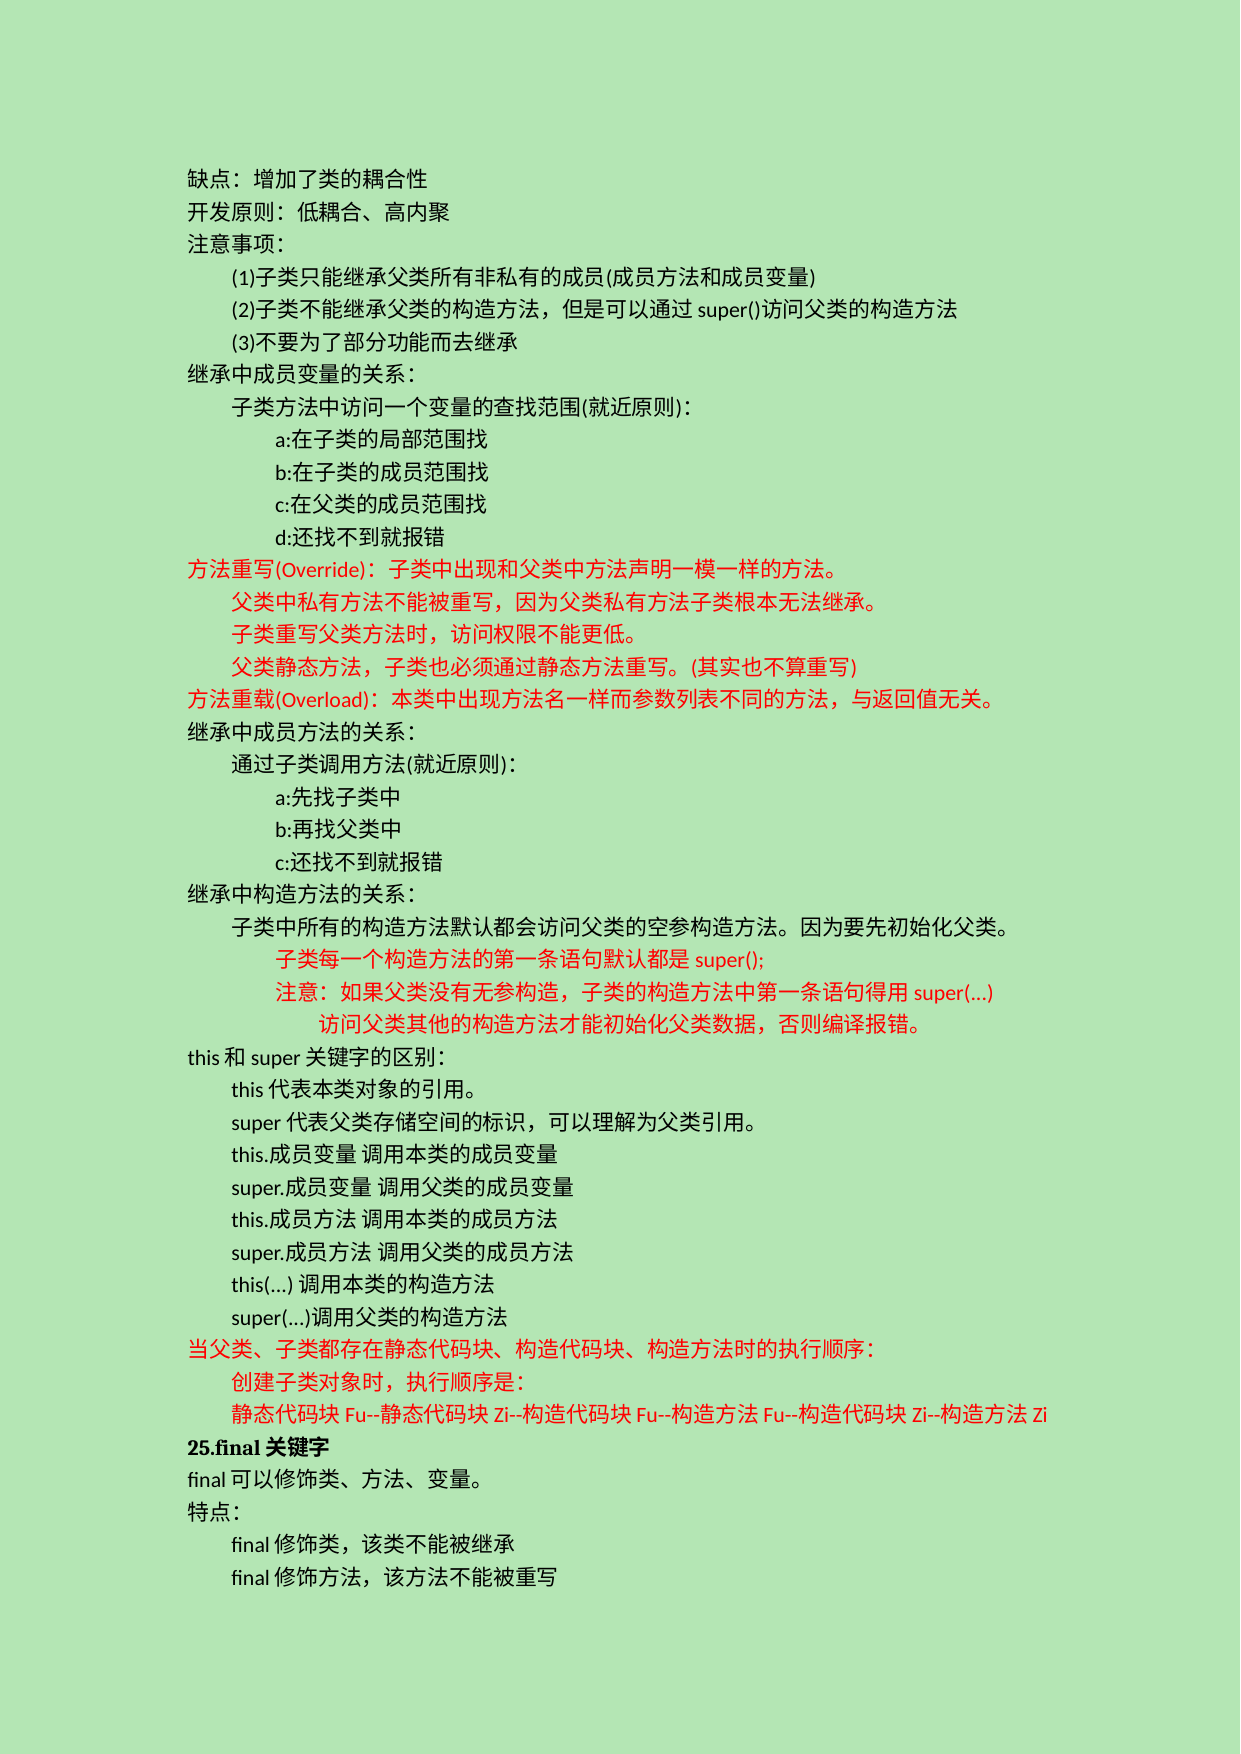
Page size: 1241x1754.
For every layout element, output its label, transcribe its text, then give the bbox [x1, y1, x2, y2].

text 父类静态方法，子类也必须通过静态方法重写。(其实也不算重写) [187, 649, 1053, 682]
text 特点： [187, 1494, 1053, 1527]
text 子类中所有的构造方法默认都会访问父类的空参构造方法。因为要先初始化父类。 [187, 909, 1053, 942]
text 继承中成员方法的关系： [187, 714, 1053, 747]
text 开发原则：低耦合、高内聚 [187, 194, 1053, 227]
text 通过子类调用方法(就近原则)： [187, 747, 1053, 779]
text 当父类、子类都存在静态代码块、构造代码块、构造方法时的执行顺序： [187, 1332, 1053, 1364]
text (3)不要为了部分功能而去继承 [187, 324, 1053, 357]
subtitle 25.final关键字 [187, 1429, 1053, 1462]
text 方法重载(Overload)：本类中出现方法名一样而参数列表不同的方法，与返回值无关。 [187, 682, 1053, 714]
text 父类中私有方法不能被重写，因为父类私有方法子类根本无法继承。 [187, 584, 1053, 617]
text this.成员变量 调用本类的成员变量 [187, 1137, 1053, 1169]
text 创建子类对象时，执行顺序是： [187, 1364, 1053, 1397]
text 访问父类其他的构造方法才能初始化父类数据，否则编译报错。 [275, 1007, 1053, 1039]
text c:在父类的成员范围找 [187, 487, 1053, 519]
text b:在子类的成员范围找 [187, 454, 1053, 487]
text 子类重写父类方法时，访问权限不能更低。 [187, 617, 1053, 649]
text final修饰方法，该方法不能被重写 [187, 1559, 1053, 1592]
text 缺点：增加了类的耦合性 [187, 162, 1053, 194]
text this.成员方法 调用本类的成员方法 [187, 1202, 1053, 1234]
text final可以修饰类、方法、变量。 [187, 1462, 1053, 1494]
text b:再找父类中 [187, 812, 1053, 844]
text 方法重写(Override)：子类中出现和父类中方法声明一模一样的方法。 [187, 552, 1053, 584]
text final修饰类，该类不能被继承 [187, 1527, 1053, 1559]
text 子类每一个构造方法的第一条语句默认都是super(); [187, 942, 1053, 974]
text 子类方法中访问一个变量的查找范围(就近原则)： [187, 389, 1053, 422]
text c:还找不到就报错 [187, 844, 1053, 877]
text this(...) 调用本类的构造方法 [187, 1267, 1053, 1299]
text 继承中构造方法的关系： [187, 877, 1053, 909]
text d:还找不到就报错 [187, 519, 1053, 552]
text super.成员变量 调用父类的成员变量 [187, 1169, 1053, 1202]
text this代表本类对象的引用。 [187, 1072, 1053, 1104]
text (2)子类不能继承父类的构造方法，但是可以通过super()访问父类的构造方法 [187, 292, 1053, 324]
text super.成员方法 调用父类的成员方法 [187, 1234, 1053, 1267]
text 继承中成员变量的关系： [187, 357, 1053, 389]
text 静态代码块Fu--静态代码块Zi--构造代码块Fu--构造方法Fu--构造代码块Zi--构造方法Zi [187, 1397, 1053, 1429]
text 注意事项： [187, 227, 1053, 259]
text 注意：如果父类没有无参构造，子类的构造方法中第一条语句得用super(...) [187, 974, 1053, 1007]
text (1)子类只能继承父类所有非私有的成员(成员方法和成员变量) [187, 259, 1053, 292]
text this和super关键字的区别： [187, 1039, 1053, 1072]
text a:先找子类中 [187, 779, 1053, 812]
text a:在子类的局部范围找 [187, 422, 1053, 454]
text super代表父类存储空间的标识，可以理解为父类引用。 [187, 1104, 1053, 1137]
text super(...)调用父类的构造方法 [187, 1299, 1053, 1332]
